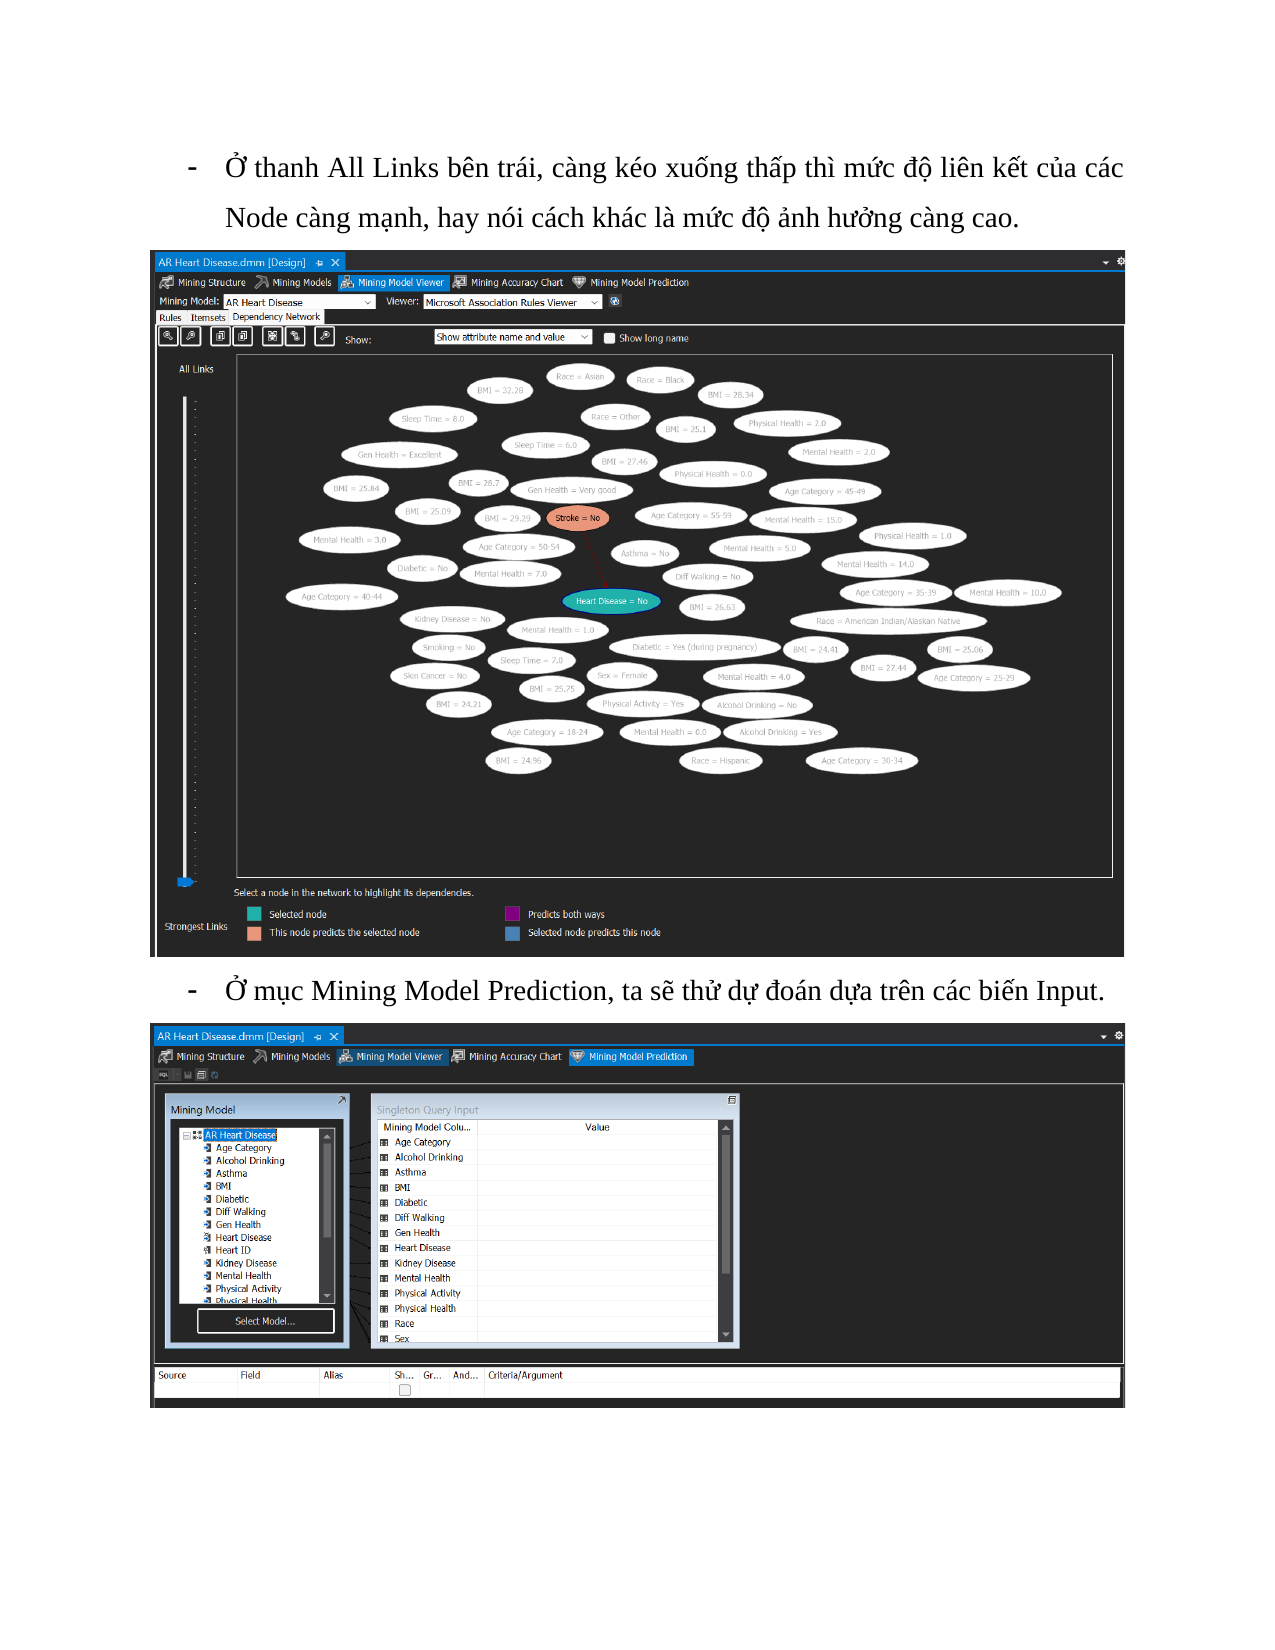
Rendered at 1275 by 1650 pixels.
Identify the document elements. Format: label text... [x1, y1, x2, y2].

list Ở mục Mining Model Prediction, ta sẽ thử dự đoán dựa trên các biến Input. [187, 973, 1125, 1007]
picture [150, 1023, 1125, 1408]
picture [150, 250, 1125, 957]
list Ở thanh All Links bên trái, càng kéo xuống thấp thì mức độ liên kết của các Node càng mạnh, hay nói cách khác là mức độ ảnh hưởng càng cao. [187, 150, 1125, 234]
